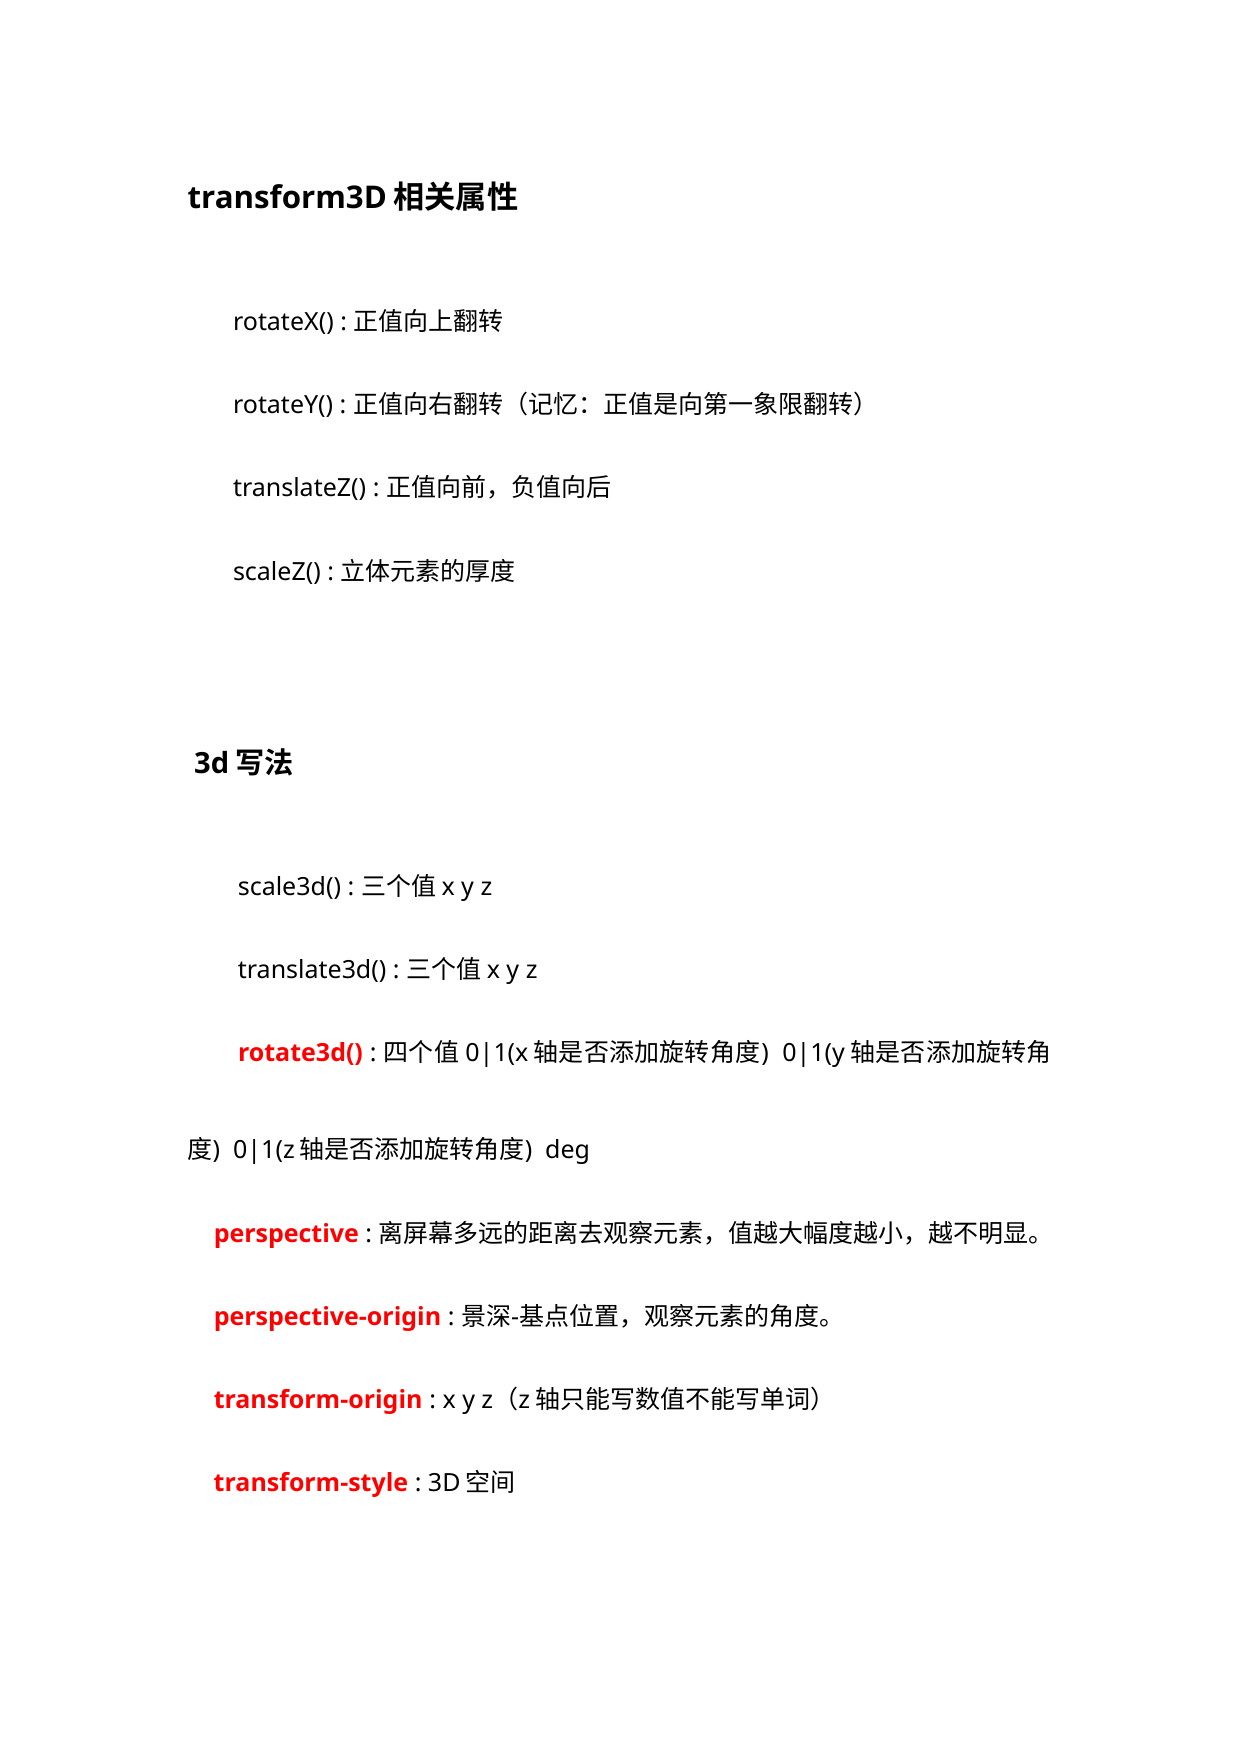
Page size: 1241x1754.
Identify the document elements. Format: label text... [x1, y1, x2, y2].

subtitle transform3D相关属性 [187, 162, 1053, 227]
text scaleZ() : 立体元素的厚度 [187, 537, 1053, 602]
subtitle 3d写法 [187, 729, 1053, 794]
text perspective-origin : 景深-基点位置，观察元素的角度。 [187, 1282, 1053, 1347]
text translateZ() : 正值向前，负值向后 [187, 453, 1053, 518]
text translate3d() : 三个值 x y z [187, 935, 1053, 1000]
text scale3d() : 三个值 x y z [187, 852, 1053, 917]
text rotate3d() : 四个值 0|1(x轴是否添加旋转角度) 0|1(y轴是否添加旋转角度) 0|1(z轴是否添加旋转角度) deg [187, 1018, 1053, 1181]
text rotateX() : 正值向上翻转 [187, 287, 1053, 352]
text rotateY() : 正值向右翻转（记忆：正值是向第一象限翻转） [187, 370, 1053, 435]
text perspective : 离屏幕多远的距离去观察元素，值越大幅度越小，越不明显。 [187, 1199, 1053, 1264]
text transform-style : 3D空间 [187, 1448, 1053, 1513]
text transform-origin : x y z（z轴只能写数值不能写单词） [187, 1365, 1053, 1430]
